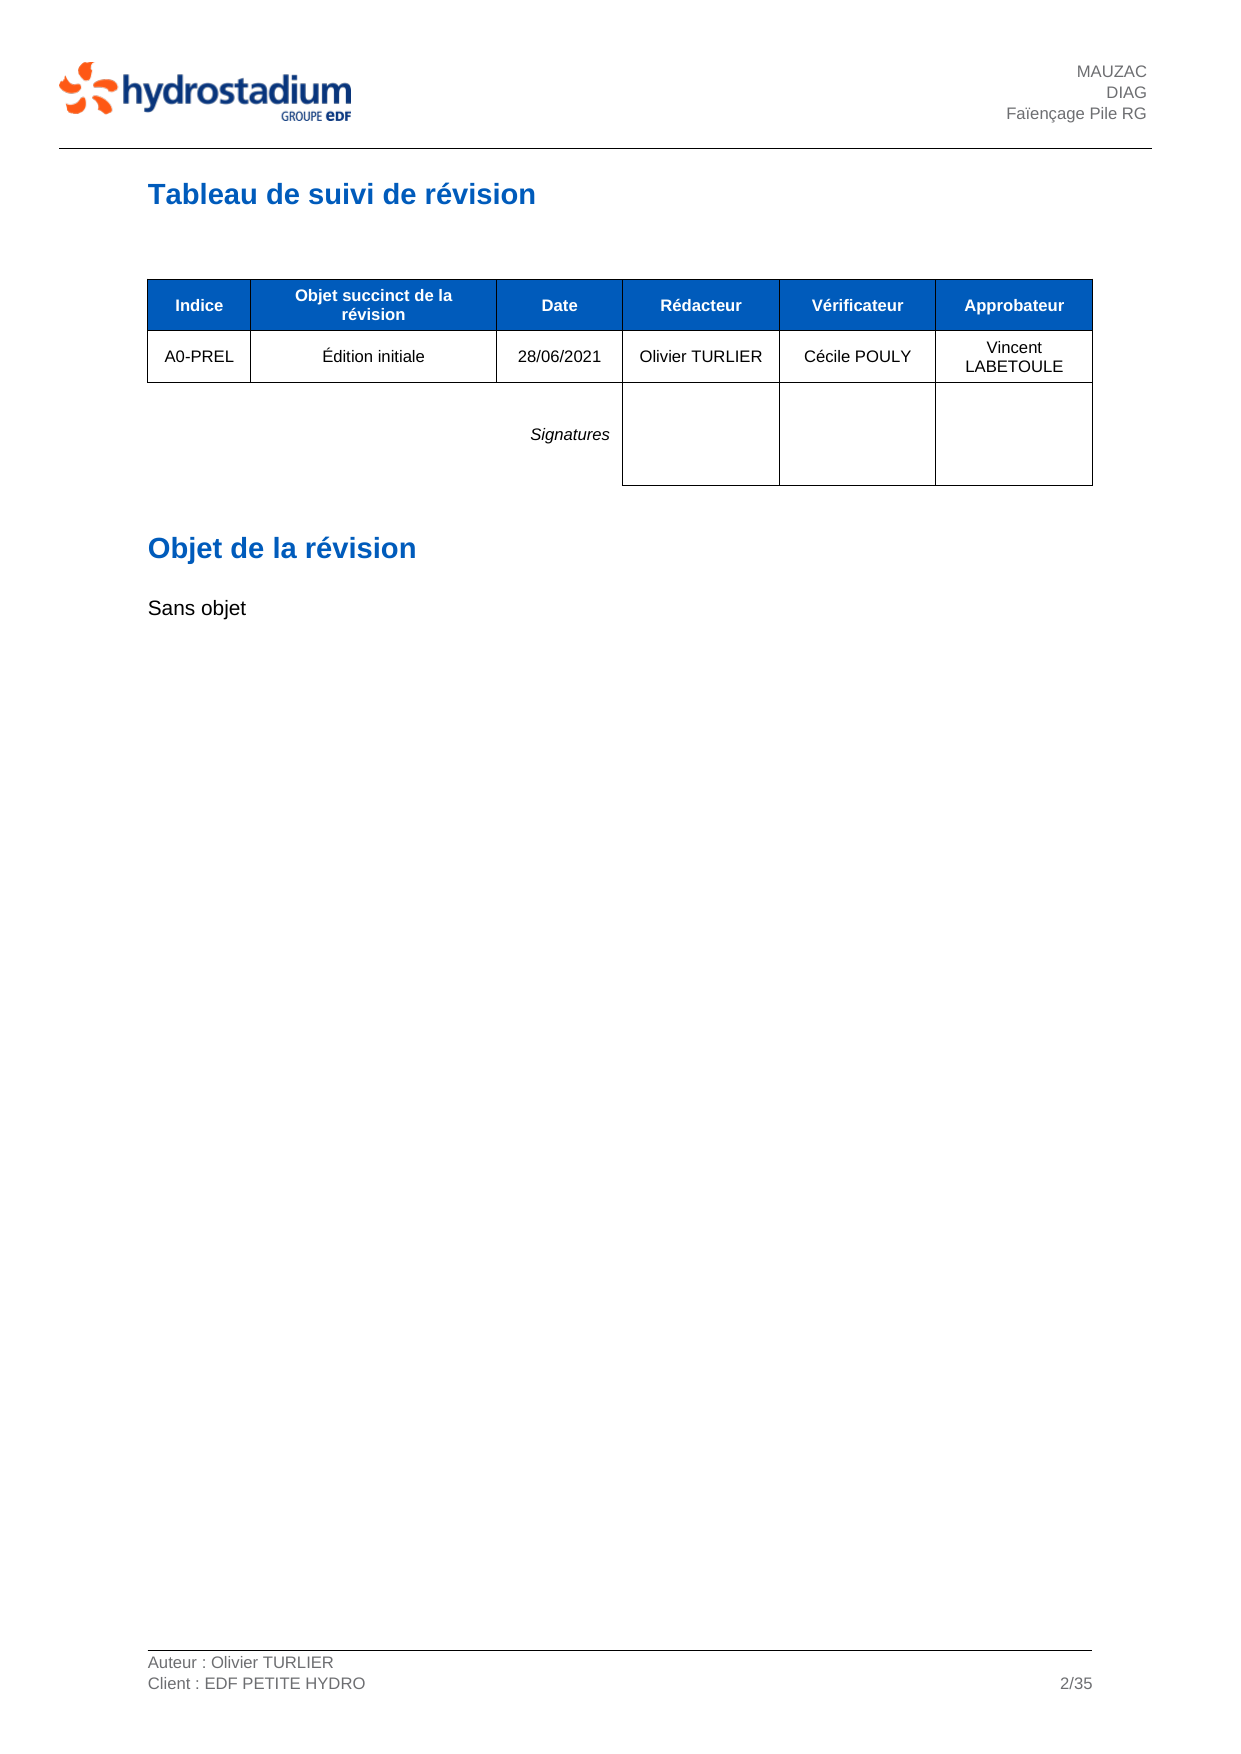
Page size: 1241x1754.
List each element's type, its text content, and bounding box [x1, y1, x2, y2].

table_cell [623, 383, 779, 485]
table_cell [780, 383, 935, 485]
table_cell 28/06/2021 [497, 331, 622, 382]
table_cell Olivier TURLIER [623, 331, 779, 382]
text Tableau de suivi de révision [148, 177, 1092, 211]
table_header Objet succinct de la révision [251, 280, 496, 330]
table_cell Signatures [148, 383, 622, 485]
table_header Indice [148, 280, 250, 330]
table_header Rédacteur [623, 280, 779, 330]
table_header Approbateur [936, 280, 1092, 330]
table_cell Vincent LABETOULE [936, 331, 1092, 382]
table_cell Édition initiale [251, 331, 496, 382]
text Sans objet [148, 595, 1092, 619]
table_header Date [497, 280, 622, 330]
table_cell Cécile POULY [780, 331, 935, 382]
table_cell [936, 383, 1092, 485]
picture [59, 62, 351, 121]
table_header Vérificateur [780, 280, 935, 330]
text Objet de la révision [148, 531, 1092, 564]
table_cell A0-PREL [148, 331, 250, 382]
